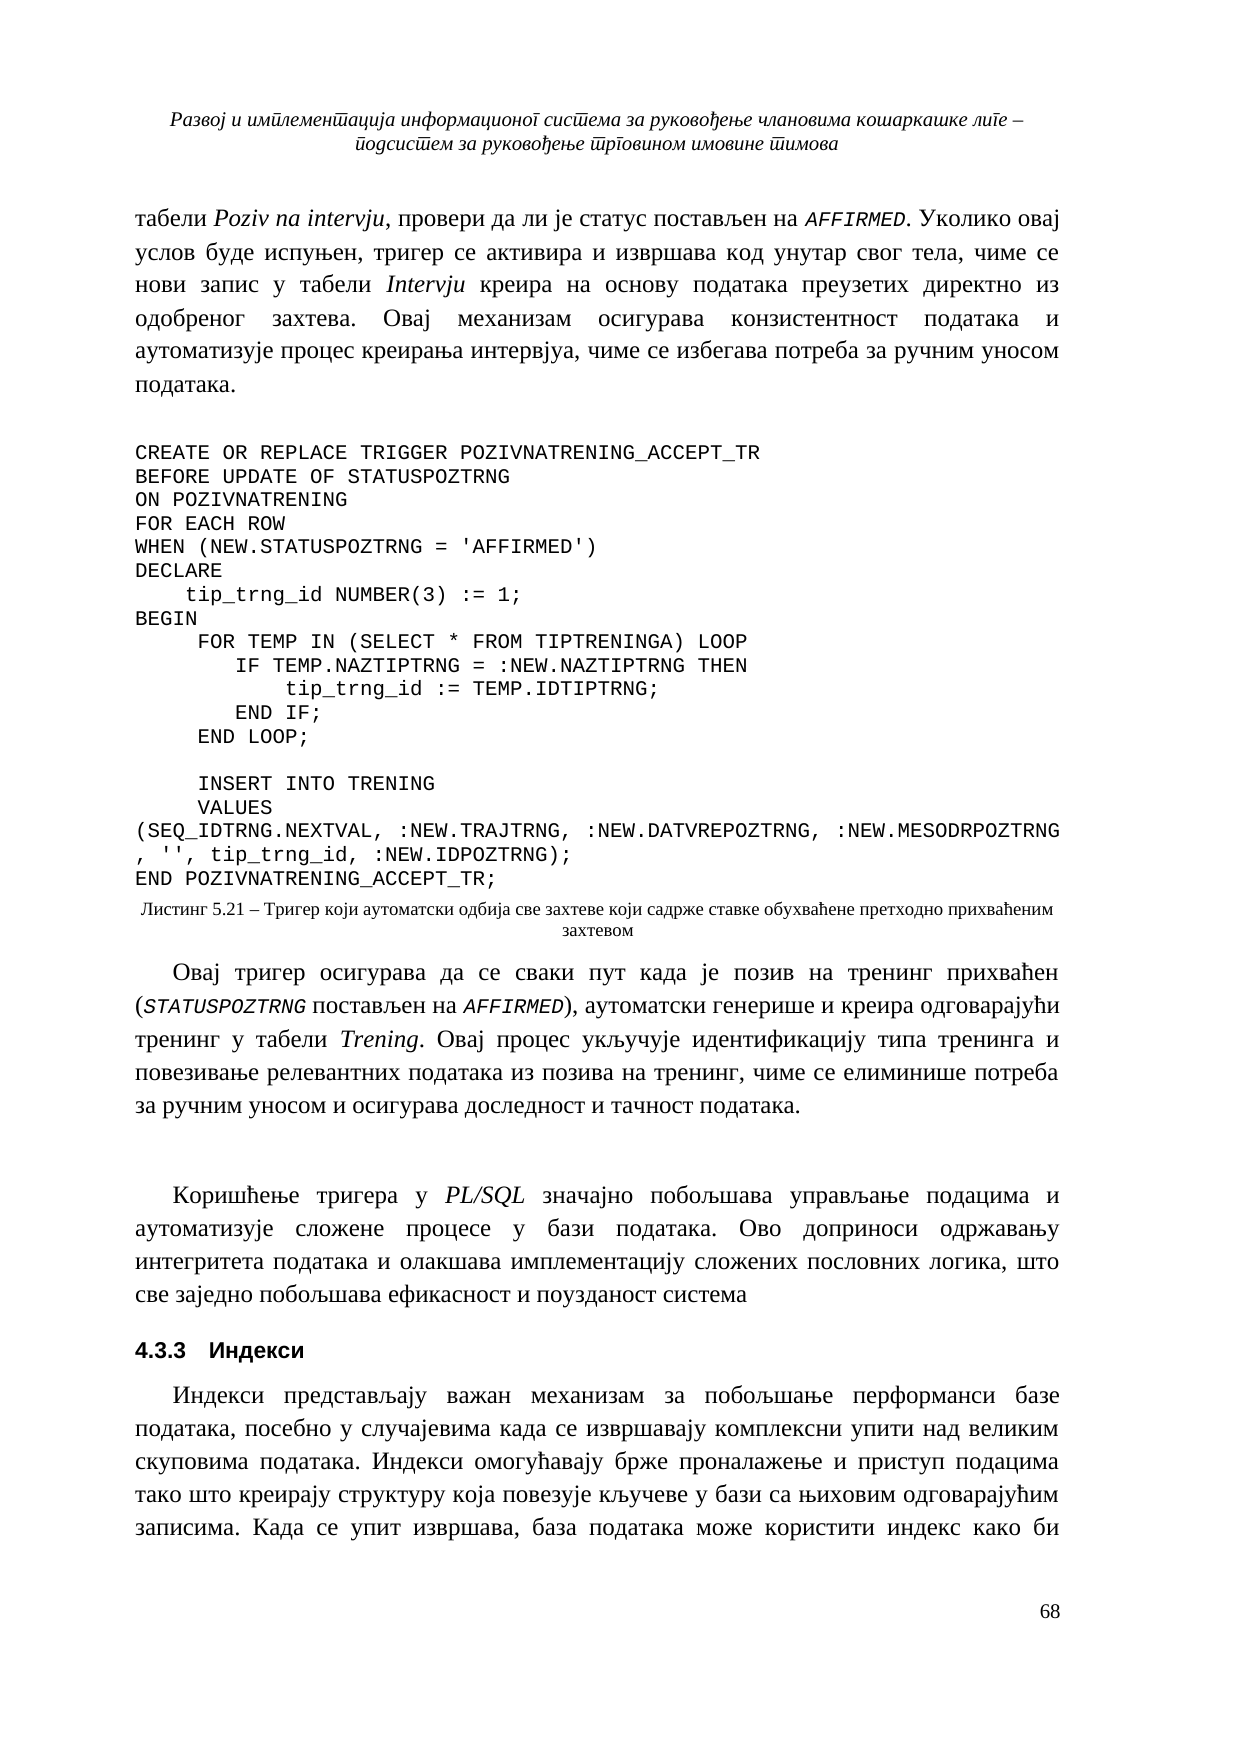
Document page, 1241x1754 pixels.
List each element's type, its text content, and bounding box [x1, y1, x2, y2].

text VALUES (SEQ_IDTRNG.NEXTVAL, :NEW.TRAJTRNG, :NEW.DATVREPOZTRNG, :NEW.MESODRPOZTRNG, '', tip_trng_id, :NEW.IDPOZTRNG); [135, 797, 1060, 868]
subtitle Индекси [135, 1337, 1060, 1364]
text FOR EACH ROW [135, 513, 1060, 537]
text BEGIN [135, 607, 1060, 631]
text CREATE OR REPLACE TRIGGER POZIVNATRENING_ACCEPT_TR [135, 442, 1060, 466]
text WHEN (NEW.STATUSPOZTRNG = 'AFFIRMED') [135, 537, 1060, 560]
text Овај тригер осигурава да се сваки пут када је позив на тренинг прихваћен (STATUSPOZTRNG постављен на AFFIRMED), аутоматски генерише и креира одговарајући тренинг у табели Trening. Овај процес укључује идентификацију типа тренинга и повезивање релевантних података из позива на тренинг, чиме се елиминише потреба за ручним уносом и осигурава доследност и тачност података. [135, 957, 1060, 1119]
text Коришћење тригера у PL/SQL значајно побољшава управљање подацима и аутоматизује сложене процесе у бази података. Ово доприноси одржавању интегритета података и олакшава имплементацију сложених пословних логика, што све заједно побољшава ефикасност и поузданост система [135, 1180, 1060, 1308]
text END IF; [135, 702, 1060, 726]
text END LOOP; [135, 726, 1060, 749]
text ON POZIVNATRENING [135, 489, 1060, 513]
text BEFORE UPDATE OF STATUSPOZTRNG [135, 466, 1060, 489]
text tip_trng_id NUMBER(3) := 1; [135, 584, 1060, 607]
text INSERT INTO TRENING [135, 773, 1060, 797]
text Листинг 5.21 – Тригер који аутоматски одбија све захтеве који садрже ставке обухваћене претходно прихваћеним захтевом [135, 897, 1060, 941]
text END POZIVNATRENING_ACCEPT_TR; [135, 868, 1060, 891]
text DECLARE [135, 560, 1060, 584]
text tip_trng_id := TEMP.IDTIPTRNG; [135, 678, 1060, 702]
text FOR TEMP IN (SELECT * FROM TIPTRENINGA) LOOP [135, 631, 1060, 655]
text IF TEMP.NAZTIPTRNG = :NEW.NAZTIPTRNG THEN [135, 655, 1060, 678]
